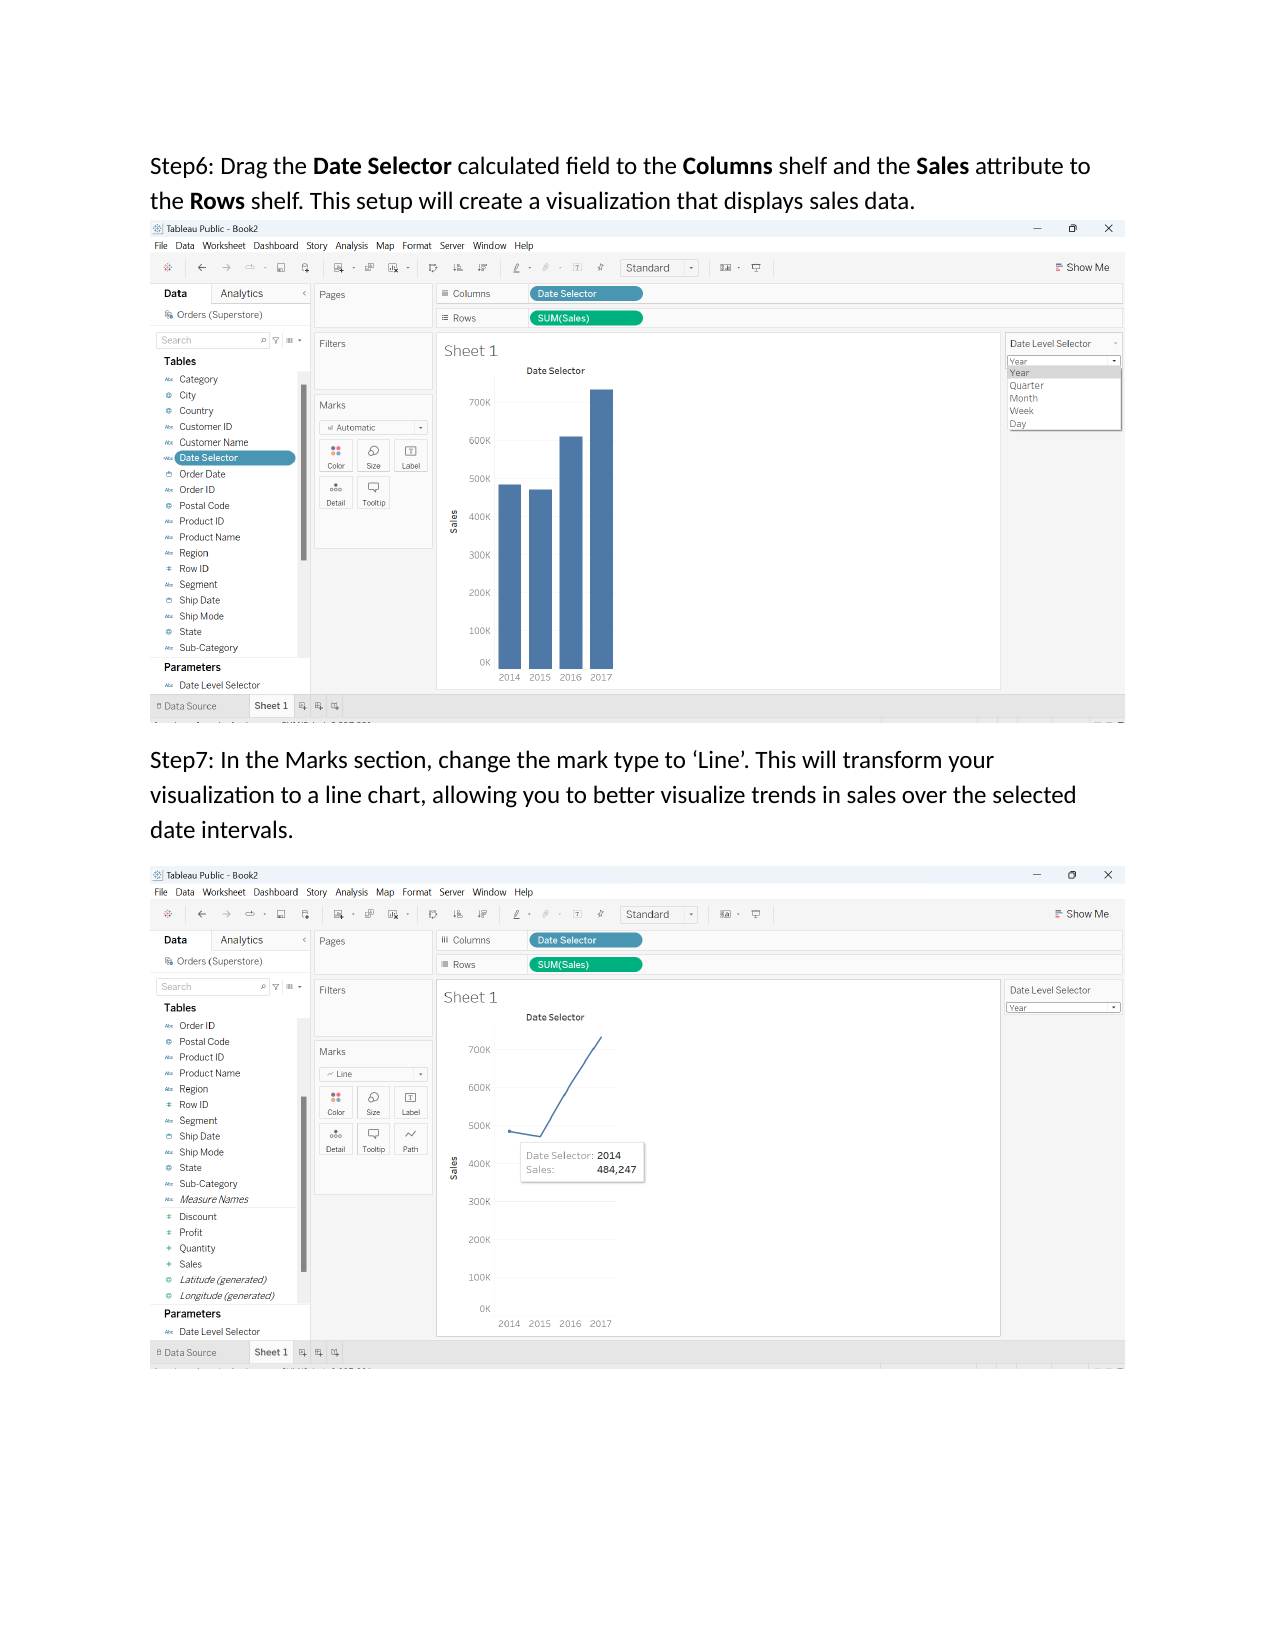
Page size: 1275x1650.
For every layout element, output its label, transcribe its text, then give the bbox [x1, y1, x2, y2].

picture [150, 866, 1125, 1369]
picture [150, 220, 1125, 723]
text Step7: In the Marks section, change the mark type to ‘Line’. This will transform your visualization to a line chart, allowing you to better visualize trends in sales over the selected date intervals. [150, 745, 1125, 845]
text Step6: Drag the Date Selector calculated field to the Columns shelf and the Sales attribute to the Rows shelf. This setup will create a visualization that displays sales data. [150, 150, 1125, 220]
